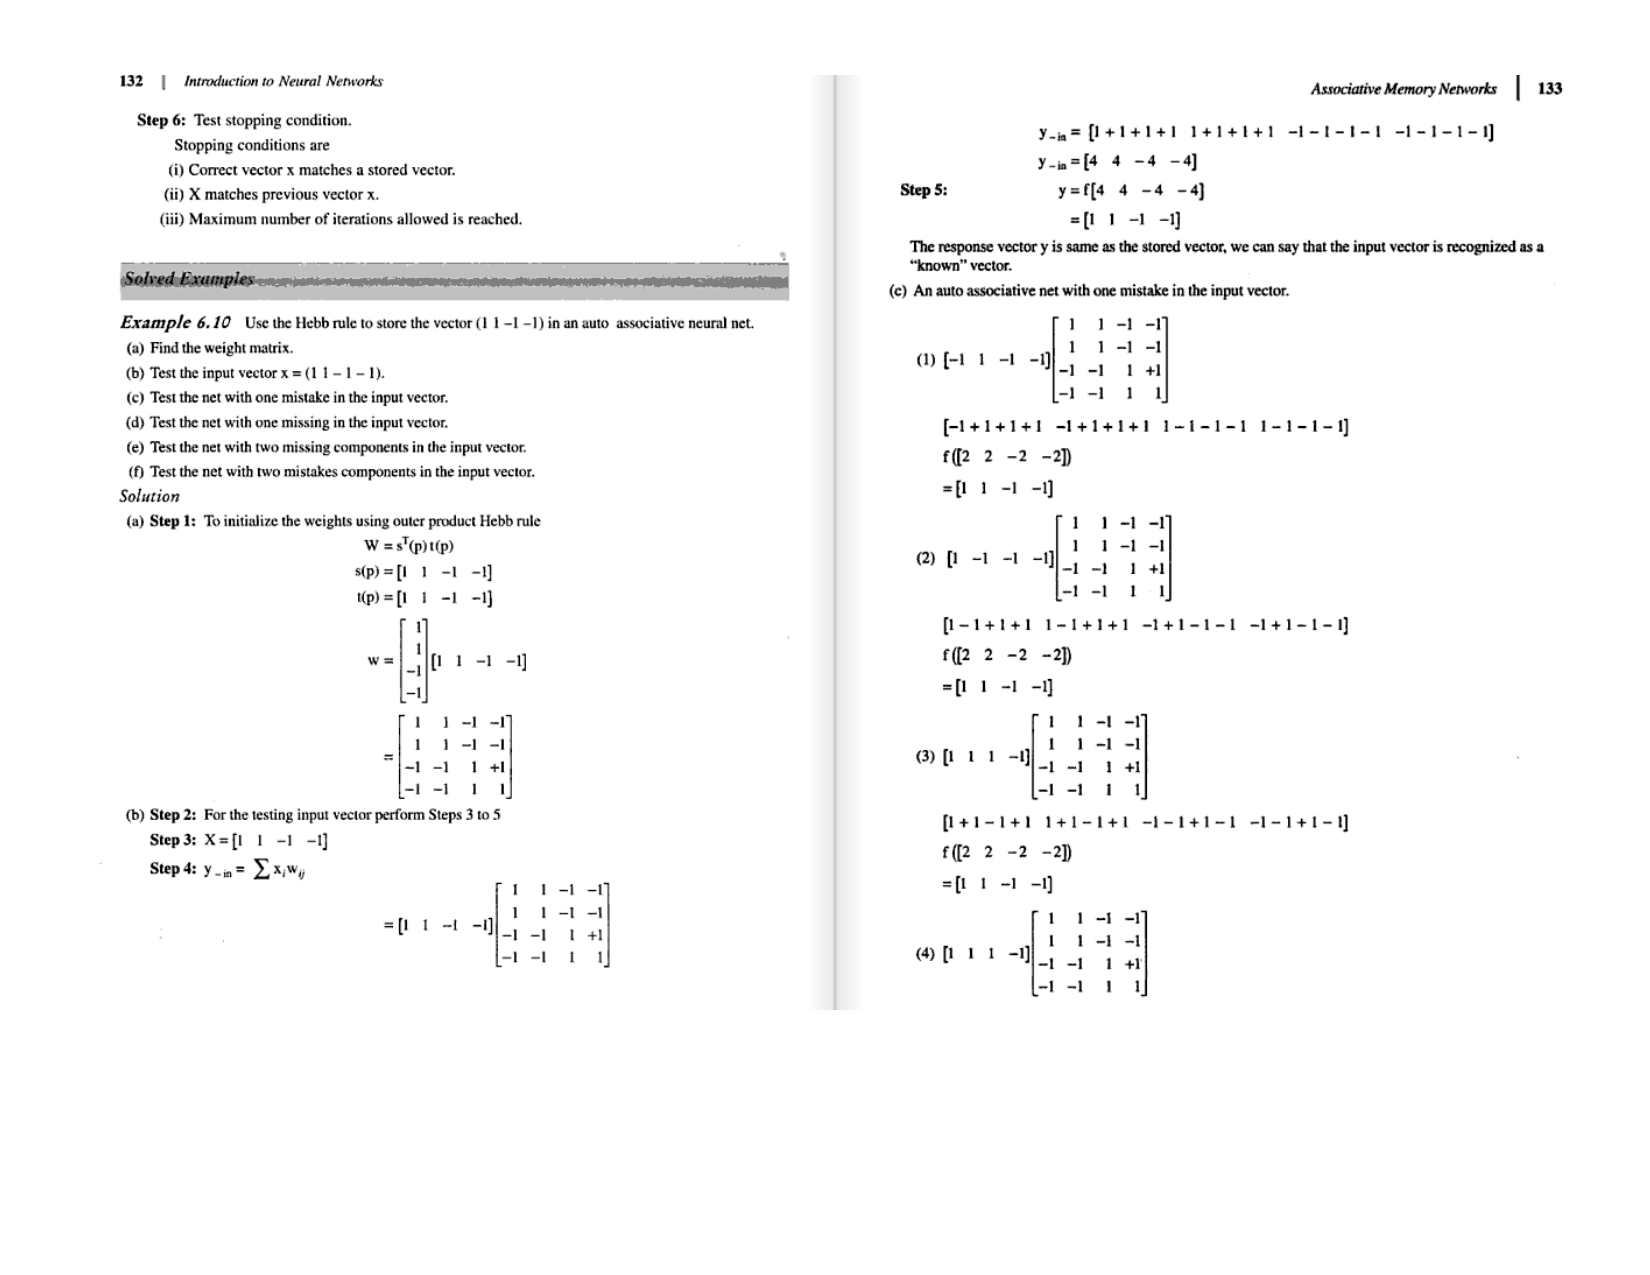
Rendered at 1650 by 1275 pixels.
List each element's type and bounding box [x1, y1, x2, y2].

picture [75, 75, 1575, 1010]
